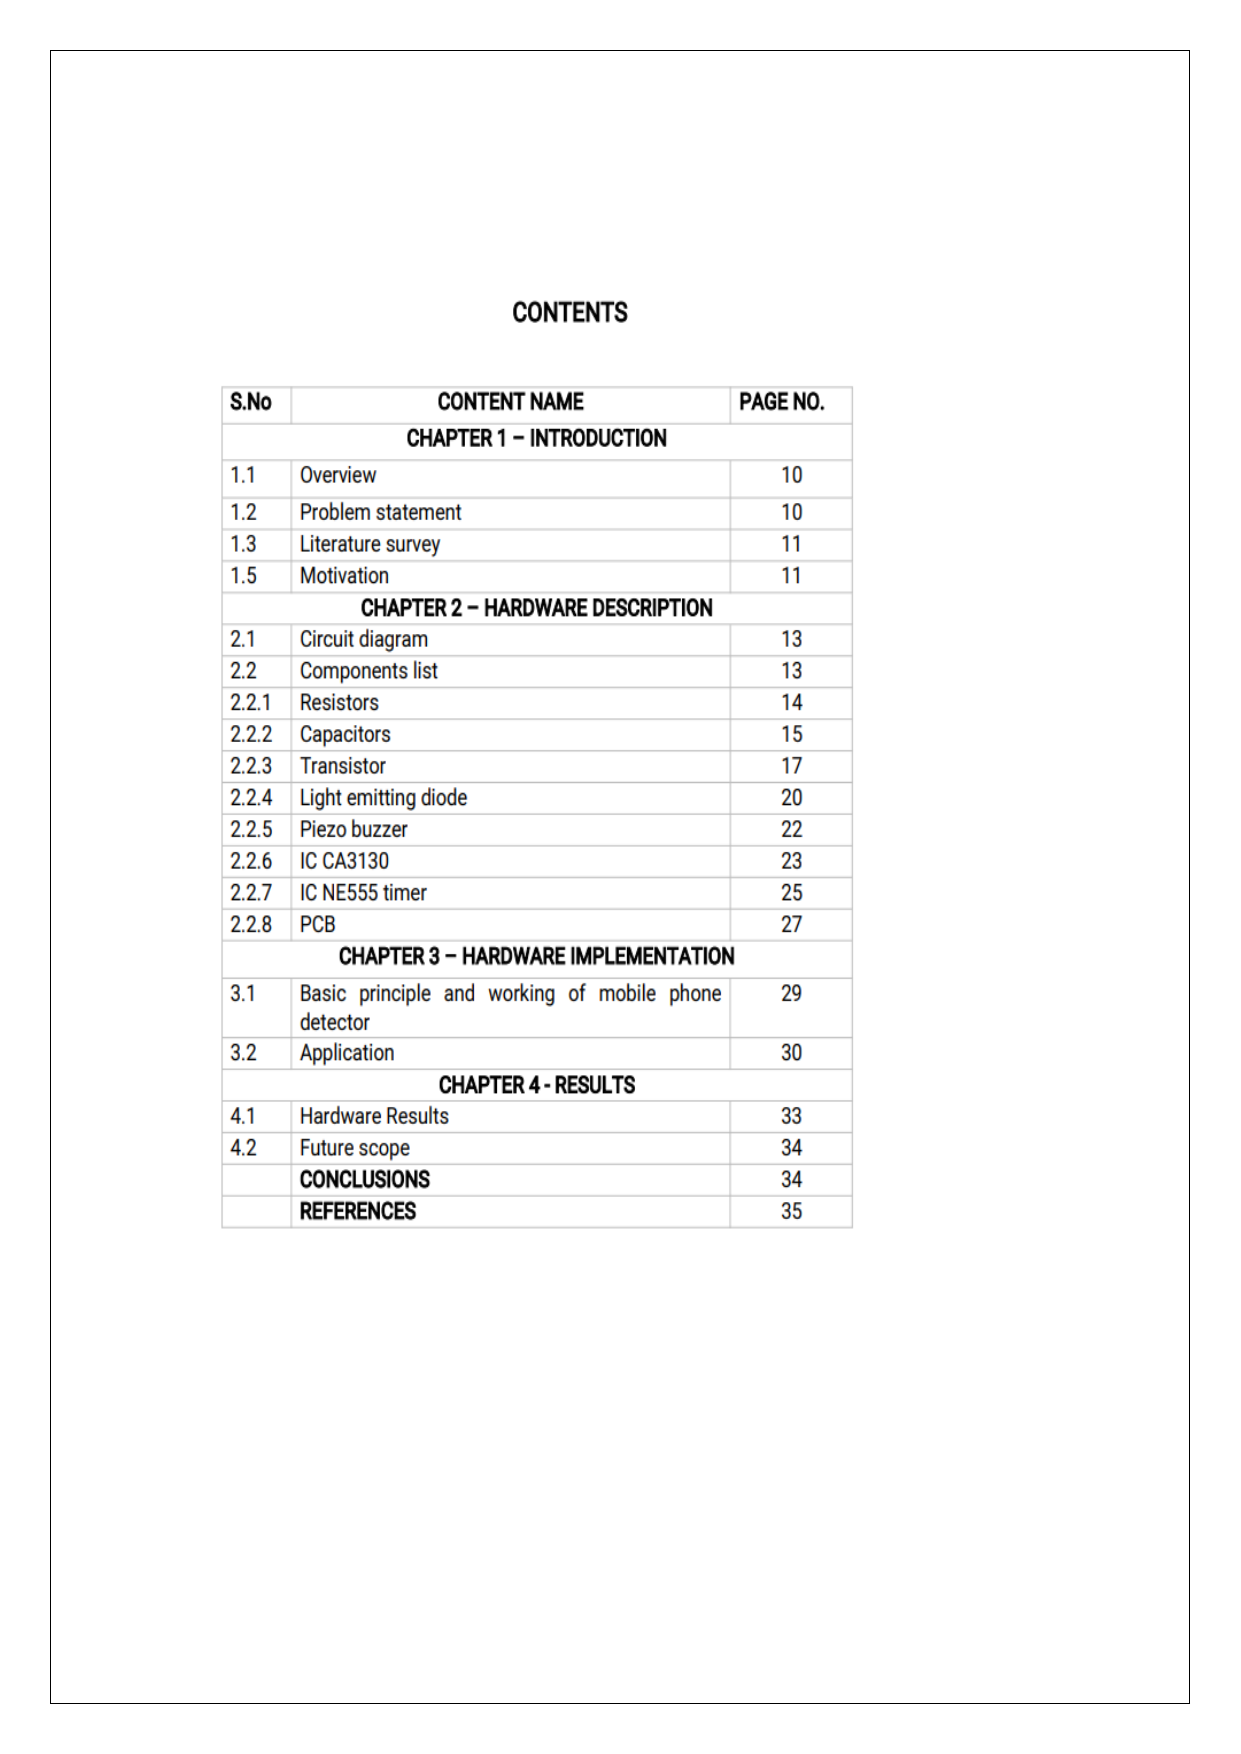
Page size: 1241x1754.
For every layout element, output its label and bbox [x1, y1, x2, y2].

picture [150, 242, 907, 1268]
